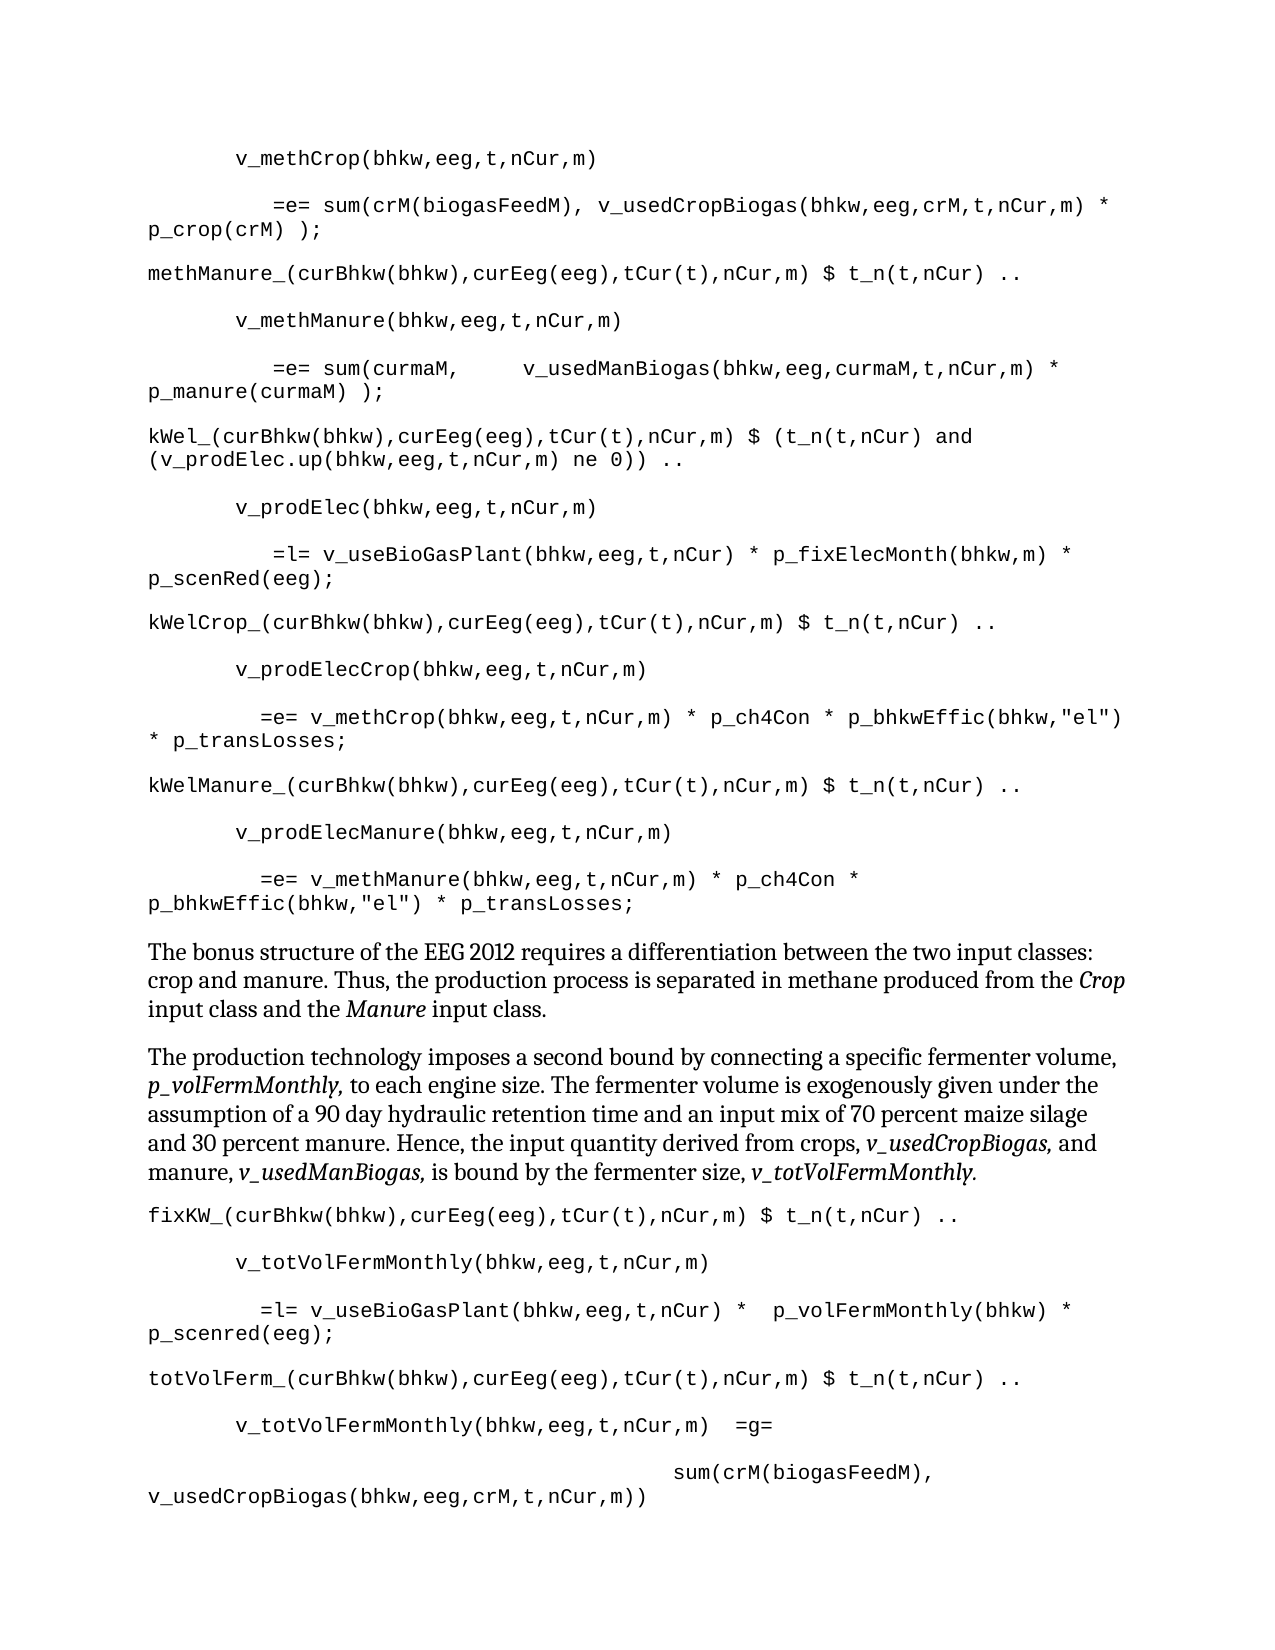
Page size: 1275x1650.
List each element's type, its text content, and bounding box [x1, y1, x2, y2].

text methManure_(curBhkw(bhkw),curEeg(eeg),tCur(t),nCur,m) $ t_n(t,nCur) .. v_methManure(bhkw,eeg,t,nCur,m) =e= sum(curmaM, v_usedManBiogas(bhkw,eeg,curmaM,t,nCur,m) * p_manure(curmaM) ); [148, 263, 1127, 405]
text kWelCrop_(curBhkw(bhkw),curEeg(eeg),tCur(t),nCur,m) $ t_n(t,nCur) .. v_prodElecCrop(bhkw,eeg,t,nCur,m) =e= v_methCrop(bhkw,eeg,t,nCur,m) * p_ch4Con * p_bhkwEffic(bhkw,"el") * p_transLosses; [148, 612, 1127, 754]
text The production technology imposes a second bound by connecting a specific fermenter volume, p_volFermMonthly, to each engine size. The fermenter volume is exogenously given under the assumption of a 90 day hydraulic retention time and an input mix of 70 percent maize silage and 30 percent manure. Hence, the input quantity derived from crops, v_usedCropBiogas, and manure, v_usedManBiogas, is bound by the fermenter size, v_totVolFermMonthly. [148, 1042, 1127, 1186]
text kWel_(curBhkw(bhkw),curEeg(eeg),tCur(t),nCur,m) $ (t_n(t,nCur) and (v_prodElec.up(bhkw,eeg,t,nCur,m) ne 0)) .. v_prodElec(bhkw,eeg,t,nCur,m) =l= v_useBioGasPlant(bhkw,eeg,t,nCur) * p_fixElecMonth(bhkw,m) * p_scenRed(eeg); [148, 426, 1127, 591]
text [148, 148, 1127, 242]
text The bonus structure of the EEG 2012 requires a differentiation between the two input classes: crop and manure. Thus, the production process is separated in methane produced from the Crop input class and the Manure input class. [148, 937, 1127, 1024]
text fixKW_(curBhkw(bhkw),curEeg(eeg),tCur(t),nCur,m) $ t_n(t,nCur) .. v_totVolFermMonthly(bhkw,eeg,t,nCur,m) =l= v_useBioGasPlant(bhkw,eeg,t,nCur) * p_volFermMonthly(bhkw) * p_scenred(eeg); [148, 1205, 1127, 1347]
text kWelManure_(curBhkw(bhkw),curEeg(eeg),tCur(t),nCur,m) $ t_n(t,nCur) .. v_prodElecManure(bhkw,eeg,t,nCur,m) =e= v_methManure(bhkw,eeg,t,nCur,m) * p_ch4Con * p_bhkwEffic(bhkw,"el") * p_transLosses; [148, 775, 1127, 917]
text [148, 1368, 1127, 1509]
